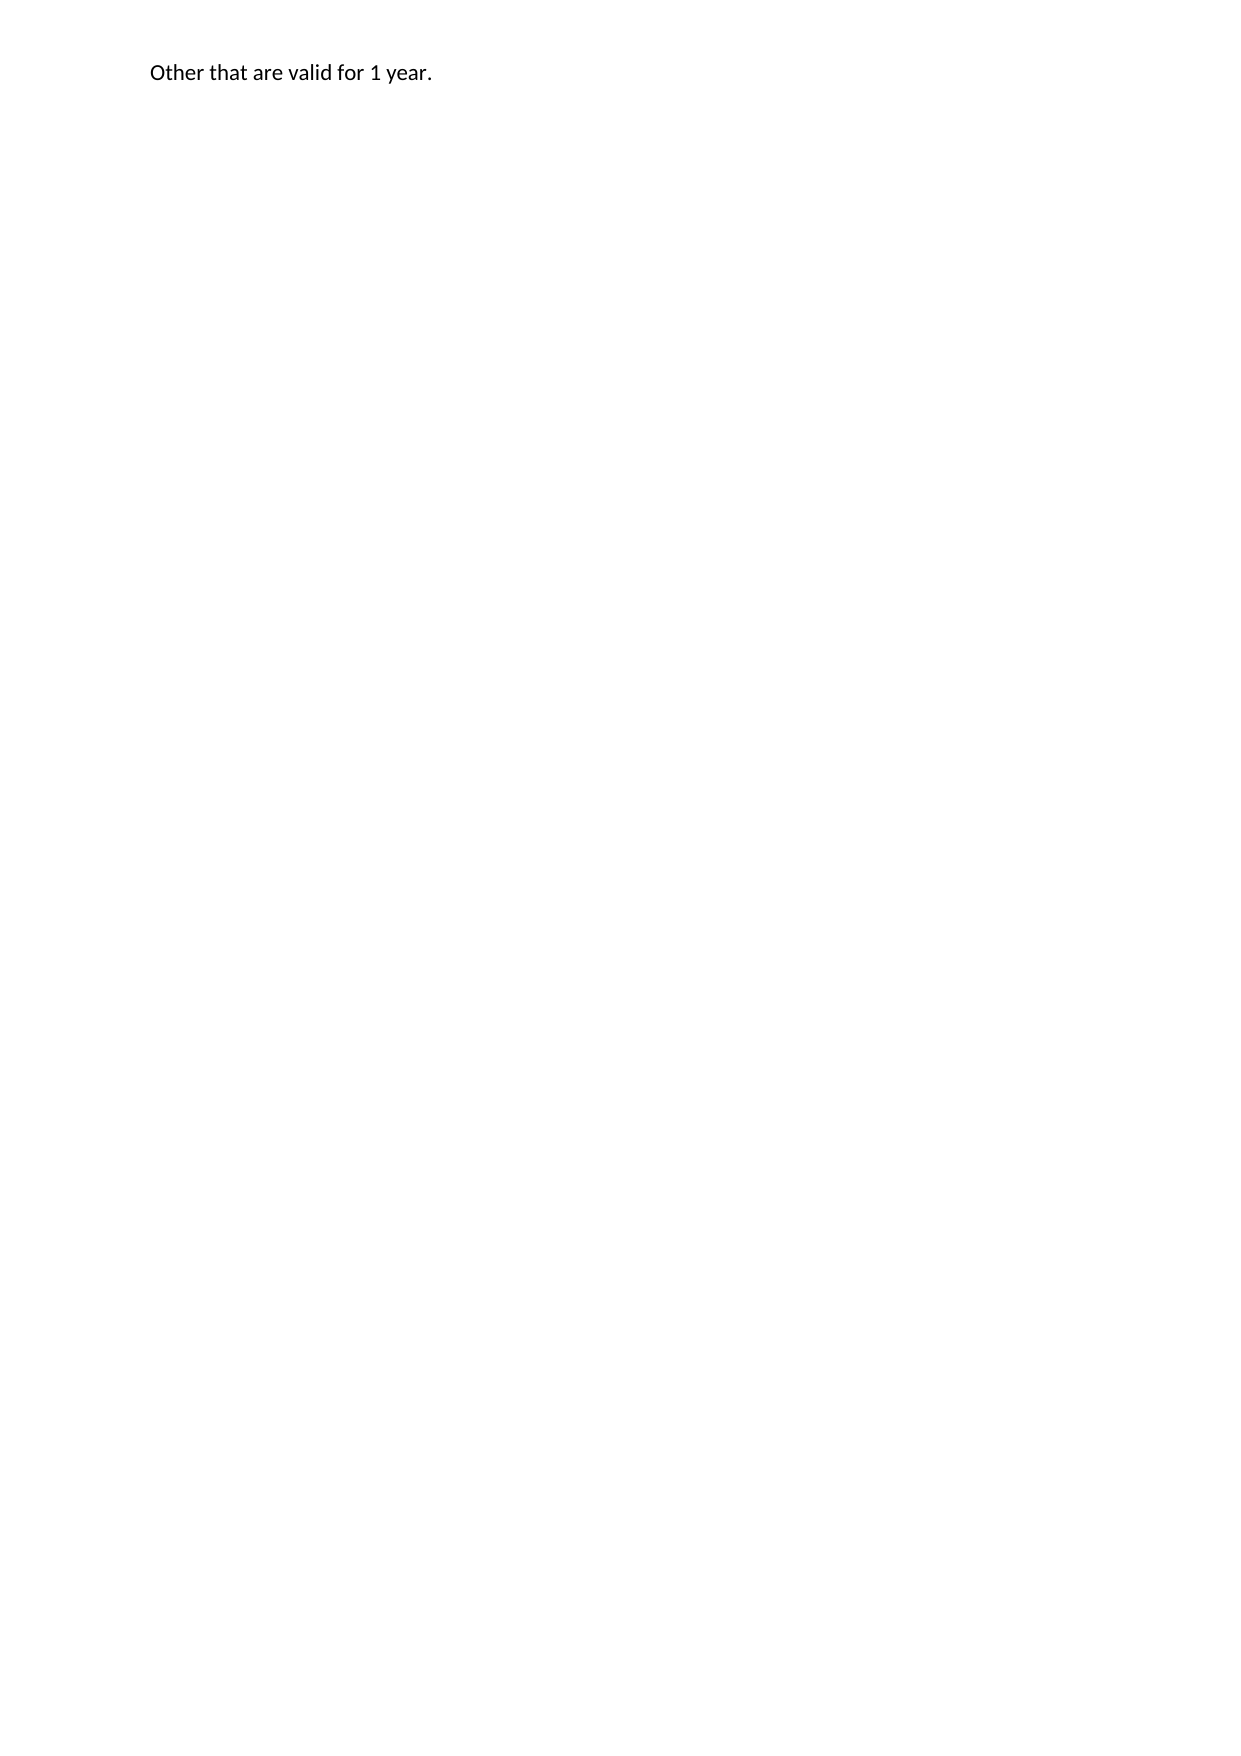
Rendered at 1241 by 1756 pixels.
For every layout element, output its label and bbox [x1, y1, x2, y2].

text [150, 58, 533, 86]
